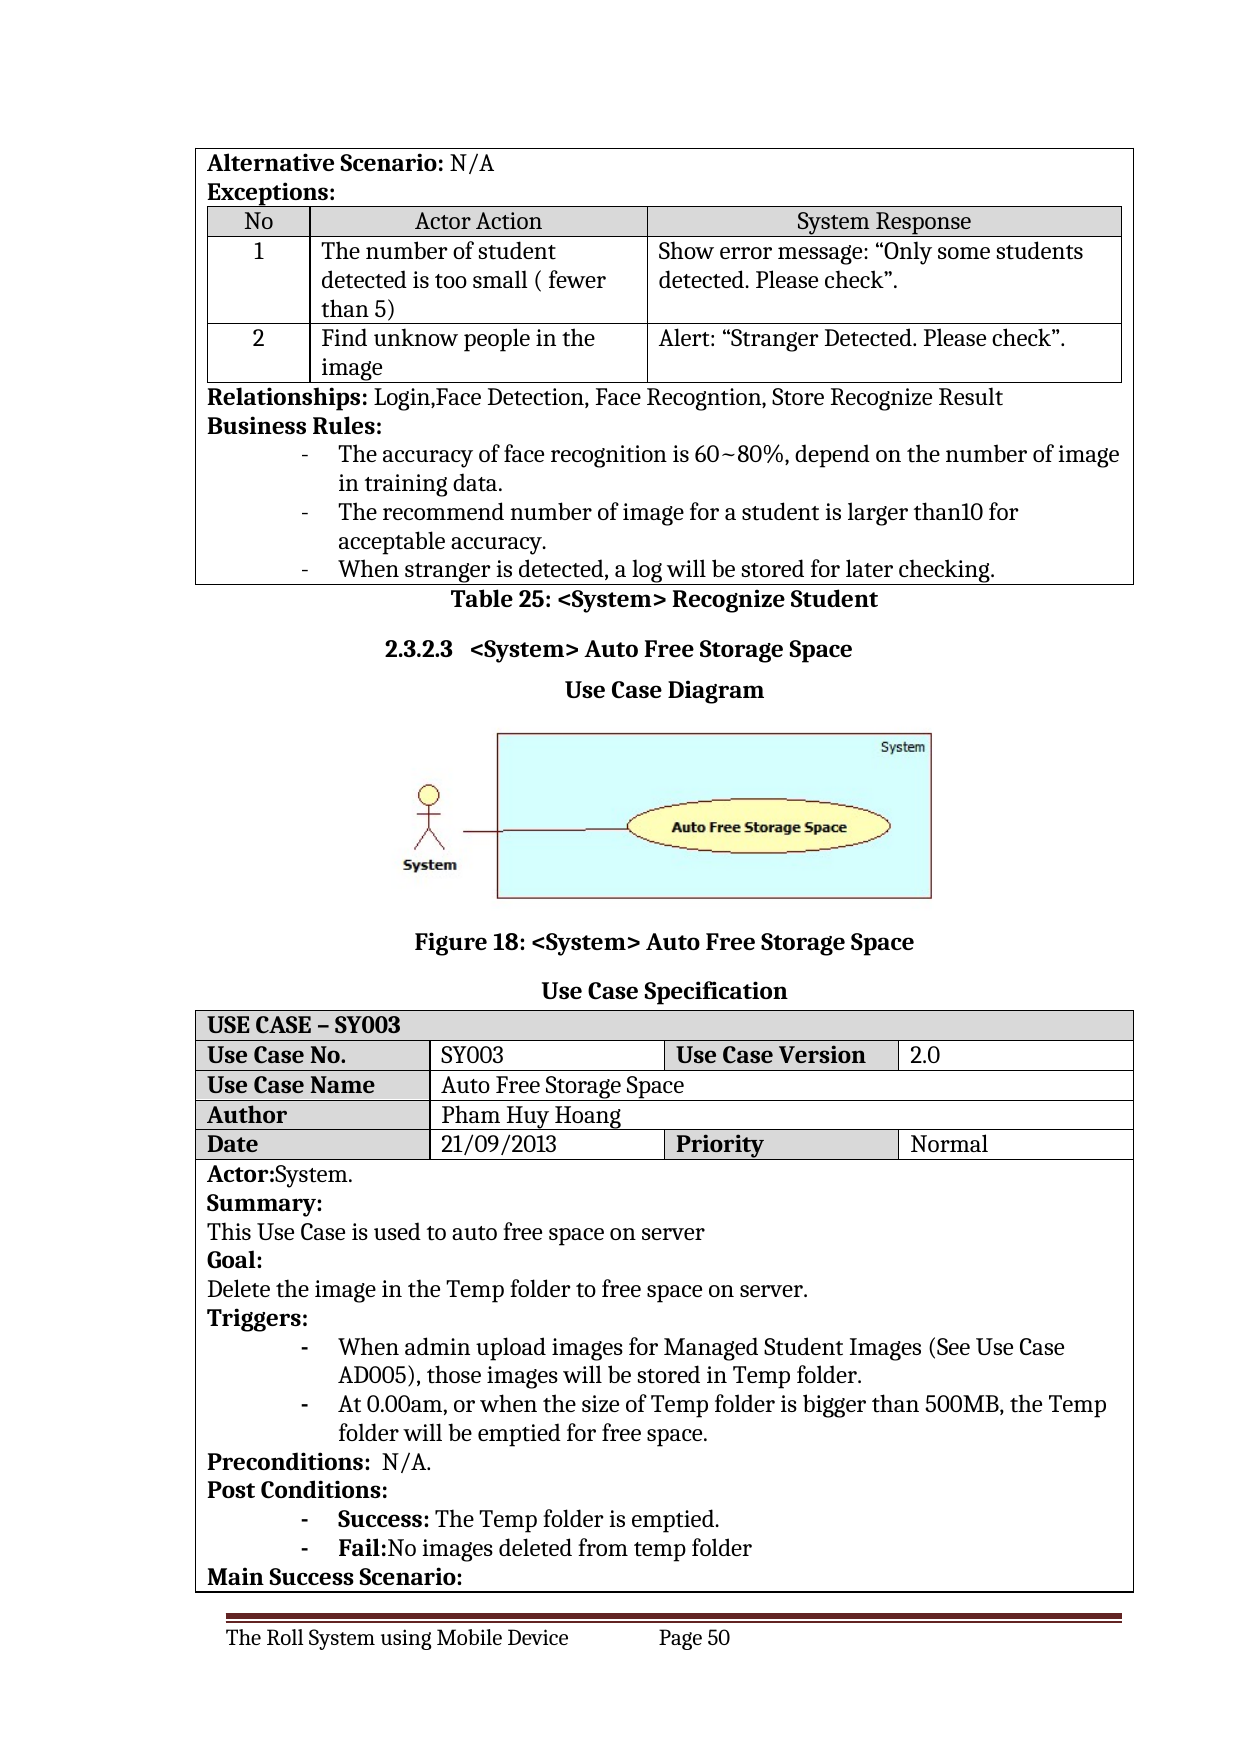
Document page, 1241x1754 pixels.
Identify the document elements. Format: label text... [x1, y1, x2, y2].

table_cell Normal [899, 1130, 1133, 1159]
table_cell Use Case No. [196, 1041, 429, 1070]
table_header USE CASE – SY003 [196, 1011, 1133, 1040]
table_cell Use Case Version [665, 1041, 898, 1070]
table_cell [196, 149, 1133, 584]
subtitle <System> Auto Free Storage Space [385, 635, 1122, 663]
table_cell Use Case Name [196, 1071, 429, 1099]
table_cell SY003 [431, 1041, 664, 1070]
table_cell 2.0 [899, 1041, 1133, 1070]
table_cell Auto Free Storage Space [431, 1071, 1133, 1099]
table_cell Date [196, 1130, 429, 1159]
table_cell Pham Huy Hoang [431, 1101, 1133, 1129]
subtitle Use Case Specification [207, 977, 1122, 1006]
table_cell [196, 1160, 1133, 1591]
text Figure 18: <System> Auto Free Storage Space [207, 927, 1122, 956]
picture [372, 709, 957, 924]
text Table 25: <System> Recognize Student [207, 585, 1122, 614]
subtitle Use Case Diagram [207, 676, 1122, 705]
table_cell 21/09/2013 [431, 1130, 664, 1159]
table_cell Priority [665, 1130, 898, 1159]
table_cell Author [196, 1101, 429, 1129]
